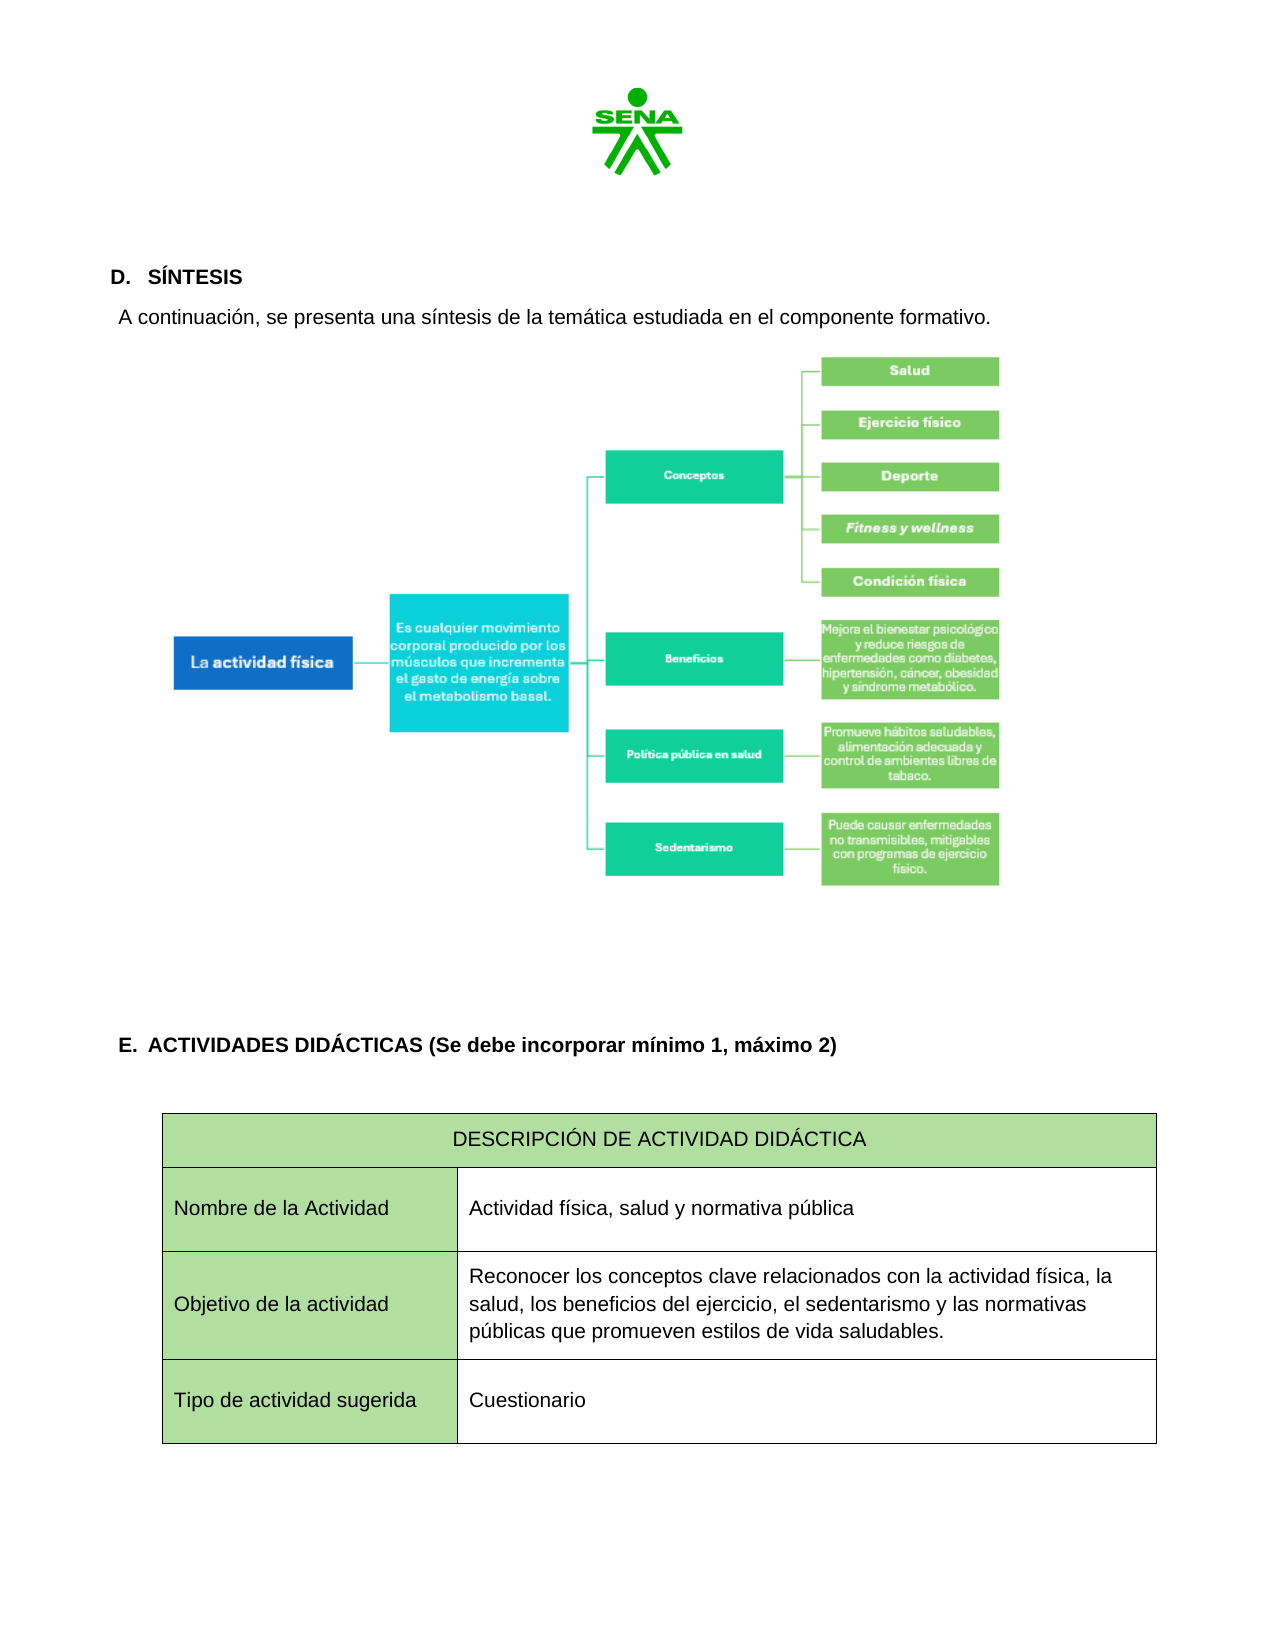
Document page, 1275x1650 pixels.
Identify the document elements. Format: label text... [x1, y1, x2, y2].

picture [592, 87, 683, 176]
picture [118, 341, 1024, 898]
table_cell Reconocer los conceptos clave relacionados con la actividad física, la salud, los beneficios del ejercicio, el sedentarismo y las normativas públicas que promueven estilos de vida saludables. [458, 1252, 1156, 1359]
table_cell Tipo de actividad sugerida [163, 1360, 457, 1443]
table_cell Nombre de la Actividad [163, 1168, 457, 1251]
text A continuación, se presenta una síntesis de la temática estudiada en el componente formativo. [118, 305, 1157, 329]
table_cell Objetivo de la actividad [163, 1252, 457, 1359]
table_cell Cuestionario [458, 1360, 1156, 1443]
list SÍNTESIS [110, 265, 1157, 289]
table_cell Actividad física, salud y normativa pública [458, 1168, 1156, 1251]
table_header DESCRIPCIÓN DE ACTIVIDAD DIDÁCTICA [163, 1114, 1156, 1167]
list ACTIVIDADES DIDÁCTICAS (Se debe incorporar mínimo 1, máximo 2) [118, 1033, 1157, 1057]
